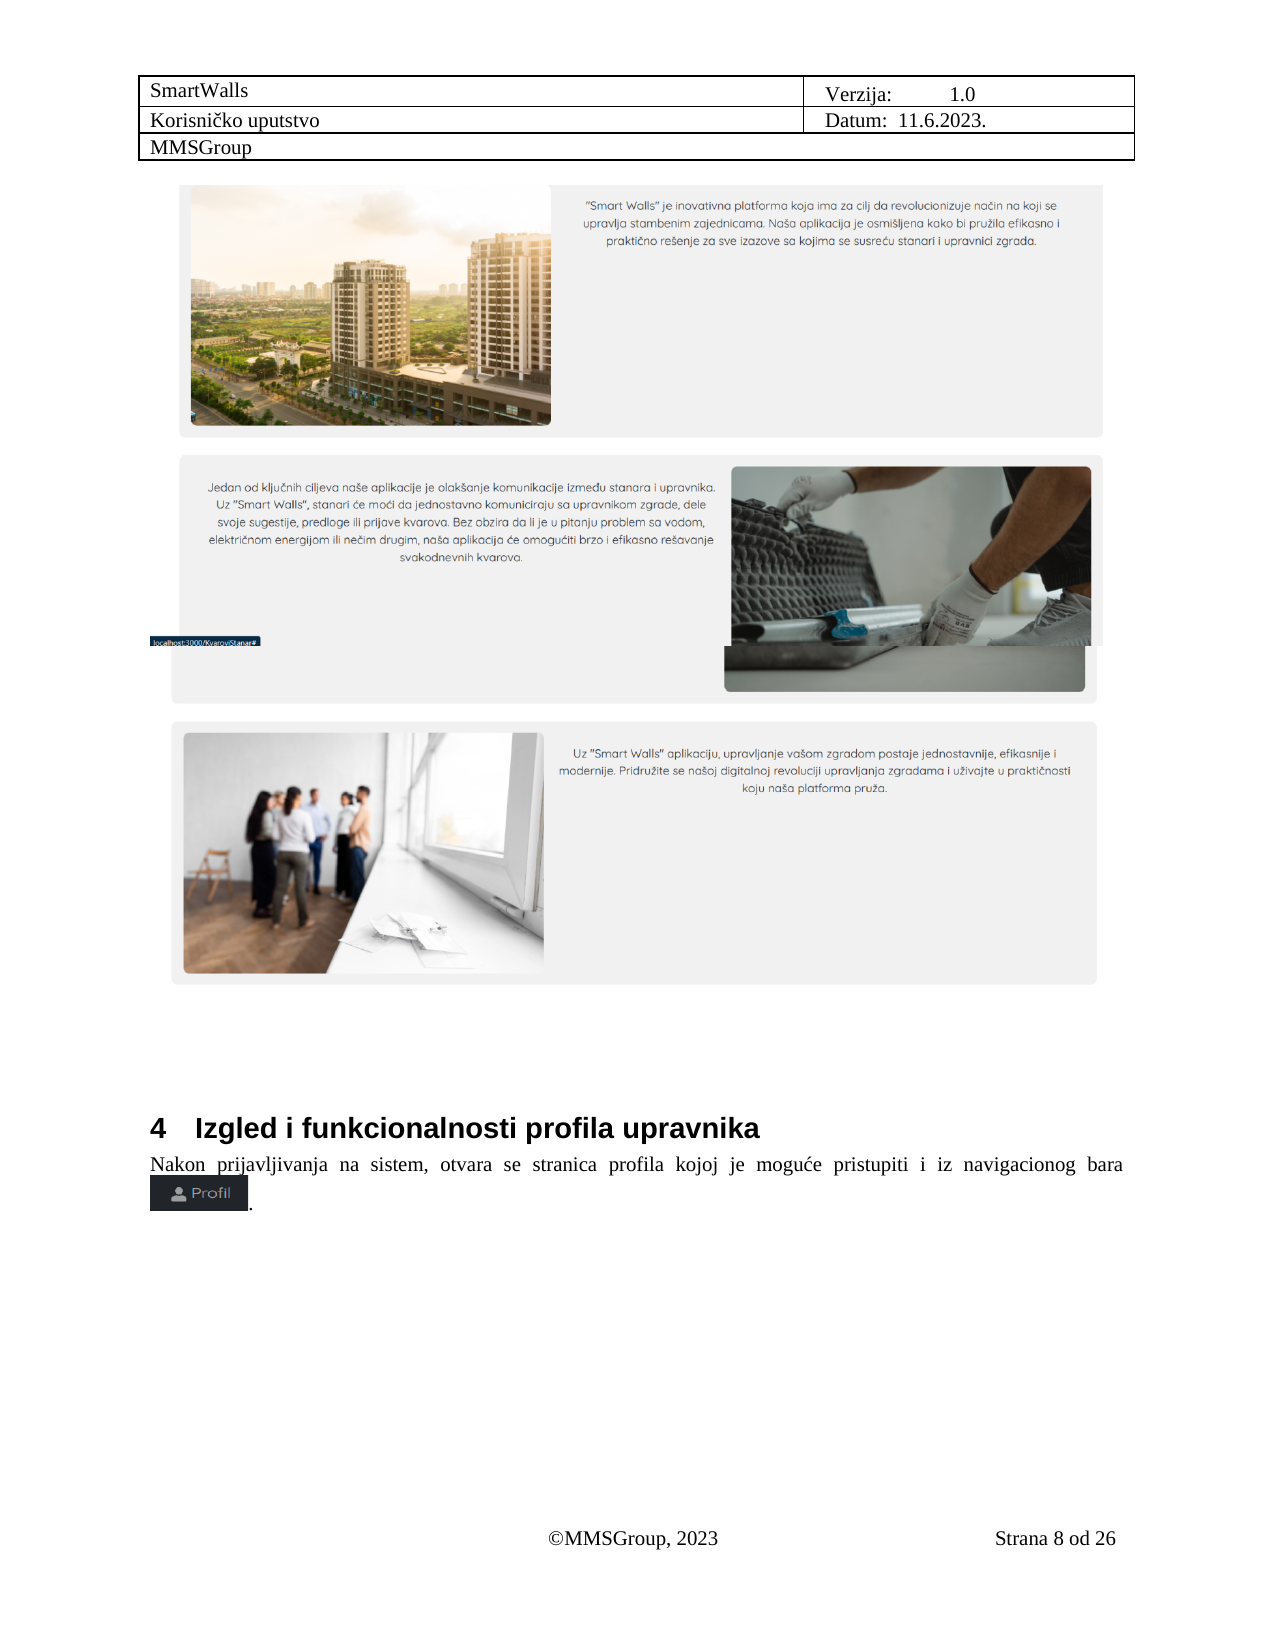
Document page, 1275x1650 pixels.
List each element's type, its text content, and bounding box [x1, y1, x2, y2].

picture [150, 1175, 249, 1211]
subtitle Izgled i funkcionalnosti profila upravnika [150, 1111, 1125, 1144]
text Nakon prijavljivanja na sistem, otvara se stranica profila kojoj je moguće pristupiti i iz navigacionog bara . [150, 1151, 1125, 1215]
picture [150, 185, 1125, 1015]
